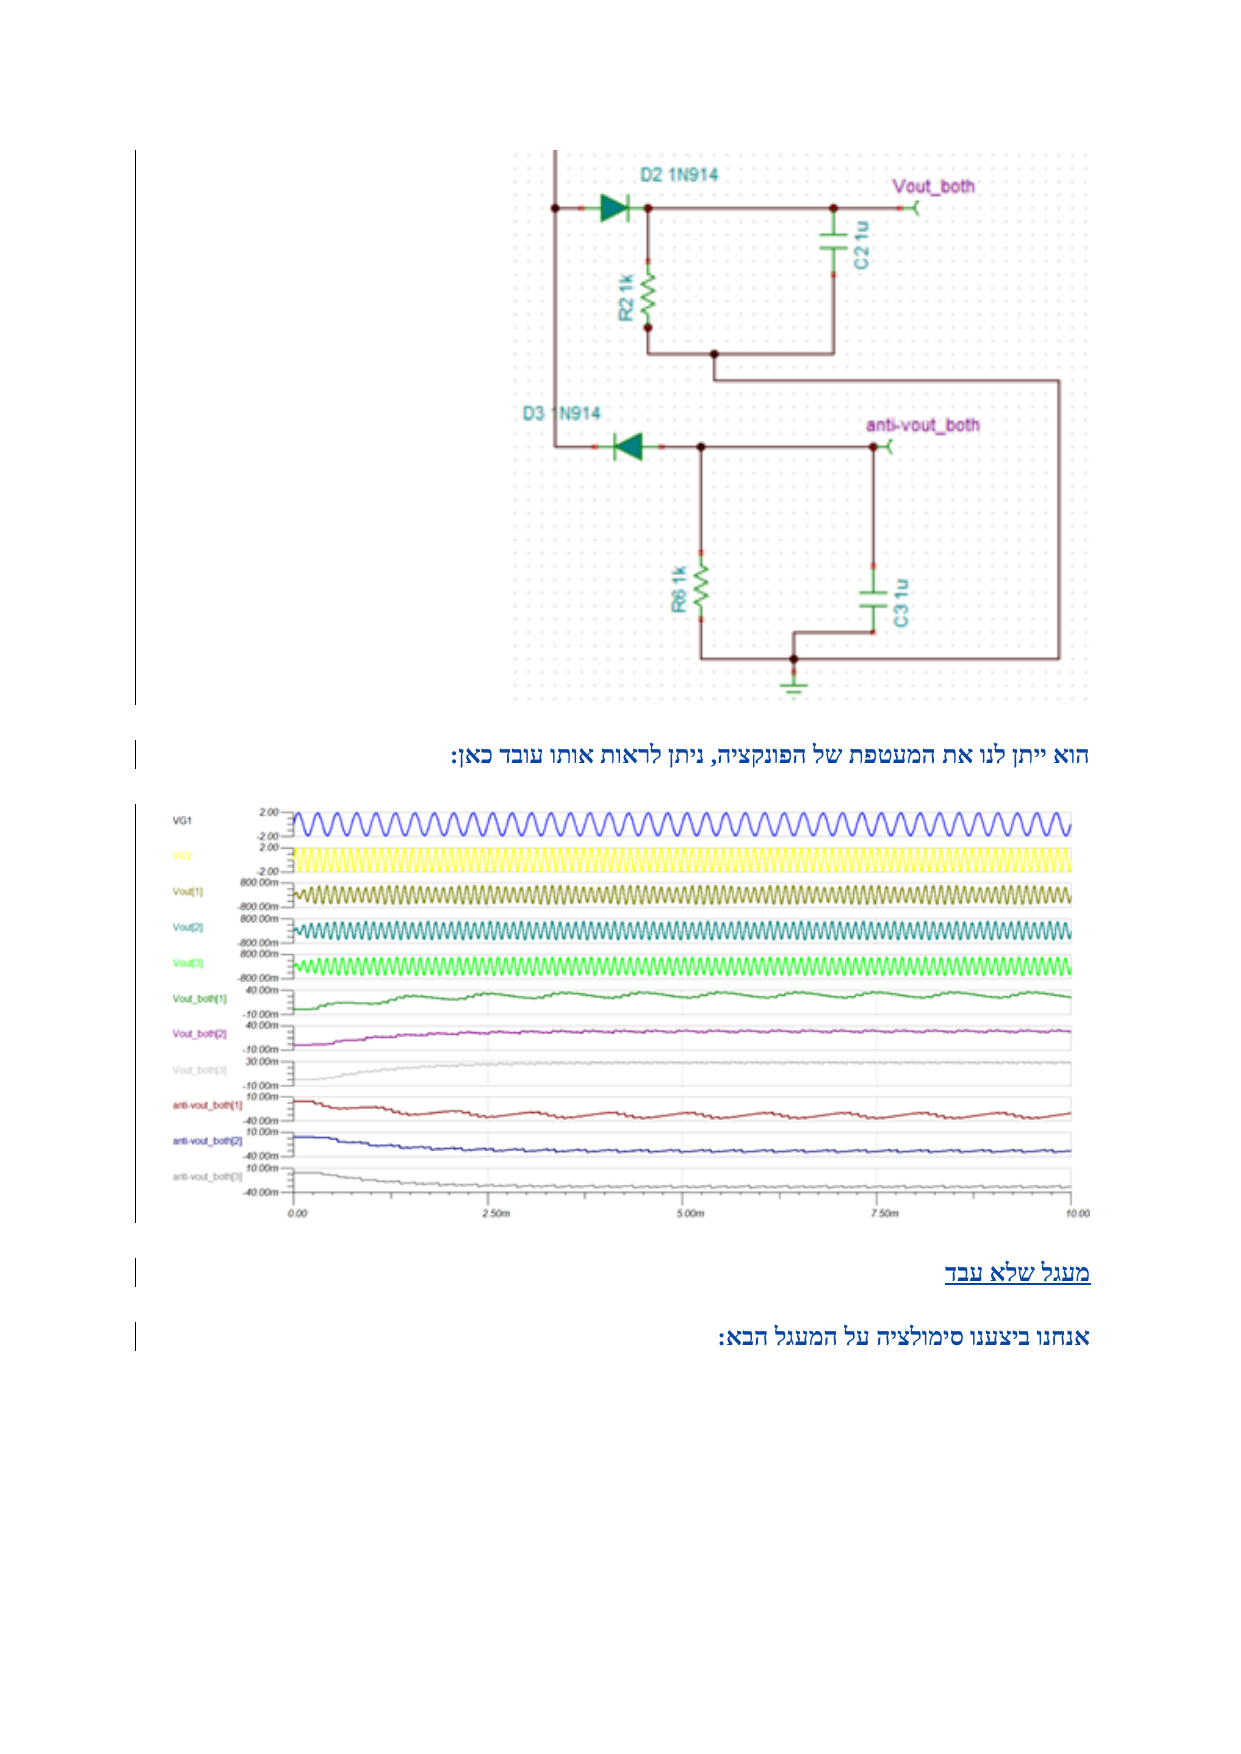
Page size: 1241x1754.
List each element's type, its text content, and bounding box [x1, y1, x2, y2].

text הוא ייתן לנו את המעטפת של הפונקציה, ניתן לראות אותו עובד כאן: [150, 740, 1090, 769]
picture [172, 804, 1090, 1223]
picture [508, 150, 1091, 706]
text מעגל שלא עבד [150, 1258, 1090, 1287]
text אנחנו ביצענו סימולציה על המעגל הבא: [150, 1322, 1090, 1351]
